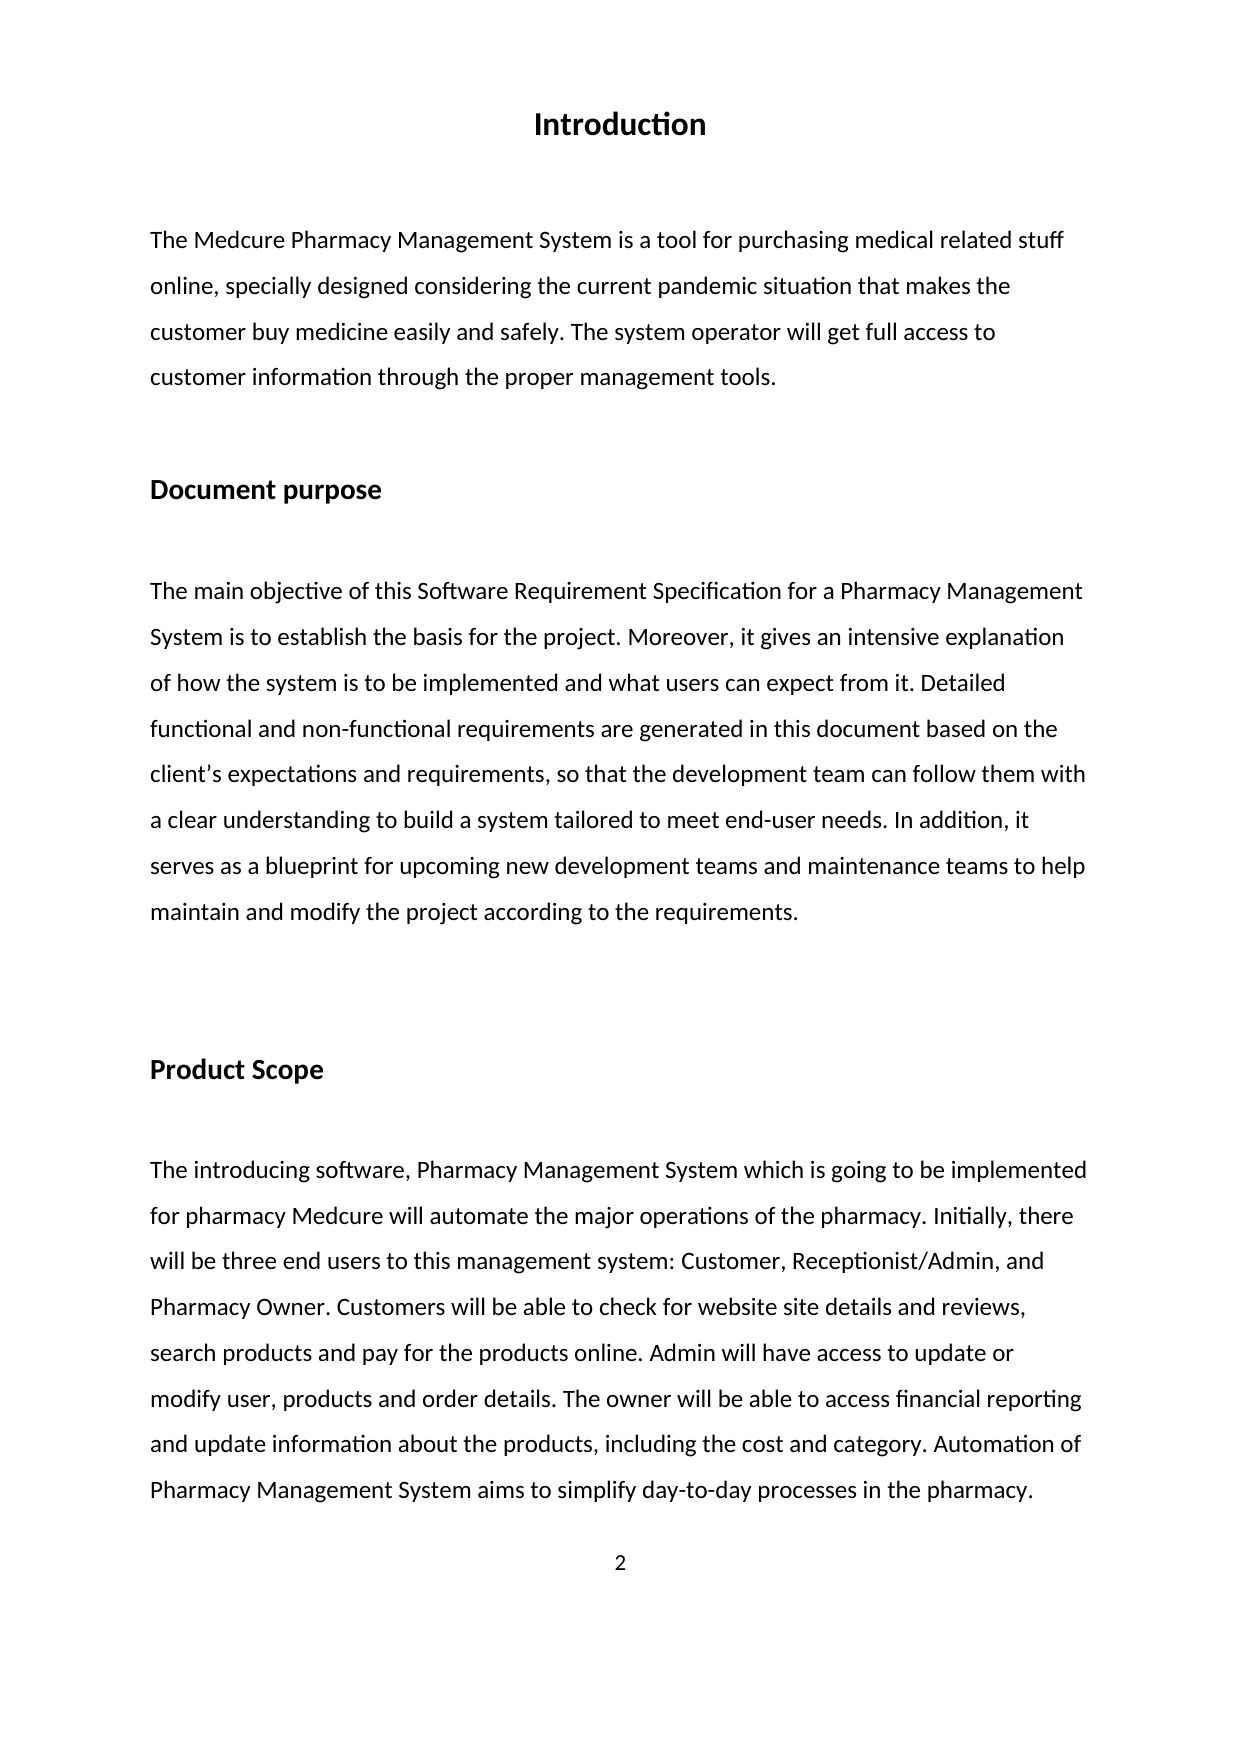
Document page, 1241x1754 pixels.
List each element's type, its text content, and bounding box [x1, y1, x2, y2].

text The main objective of this Software Requirement Specification for a Pharmacy Management System is to establish the basis for the project. Moreover, it gives an intensive explanation of how the system is to be implemented and what users can expect from it. Detailed functional and non-functional requirements are generated in this document based on the client’s expectations and requirements, so that the development team can follow them with a clear understanding to build a system tailored to meet end-user needs. In addition, it serves as a blueprint for upcoming new development teams and maintenance teams to help maintain and modify the project according to the requirements. [150, 576, 1090, 926]
text The Medcure Pharmacy Management System is a tool for purchasing medical related stuff online, specially designed considering the current pandemic situation that makes the customer buy medicine easily and safely. The system operator will get full access to customer information through the proper management tools. [150, 224, 1090, 392]
text Document purpose [150, 471, 1090, 506]
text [150, 1154, 1090, 1505]
text Introduction [150, 103, 1090, 144]
text Product Scope [150, 1051, 1090, 1086]
